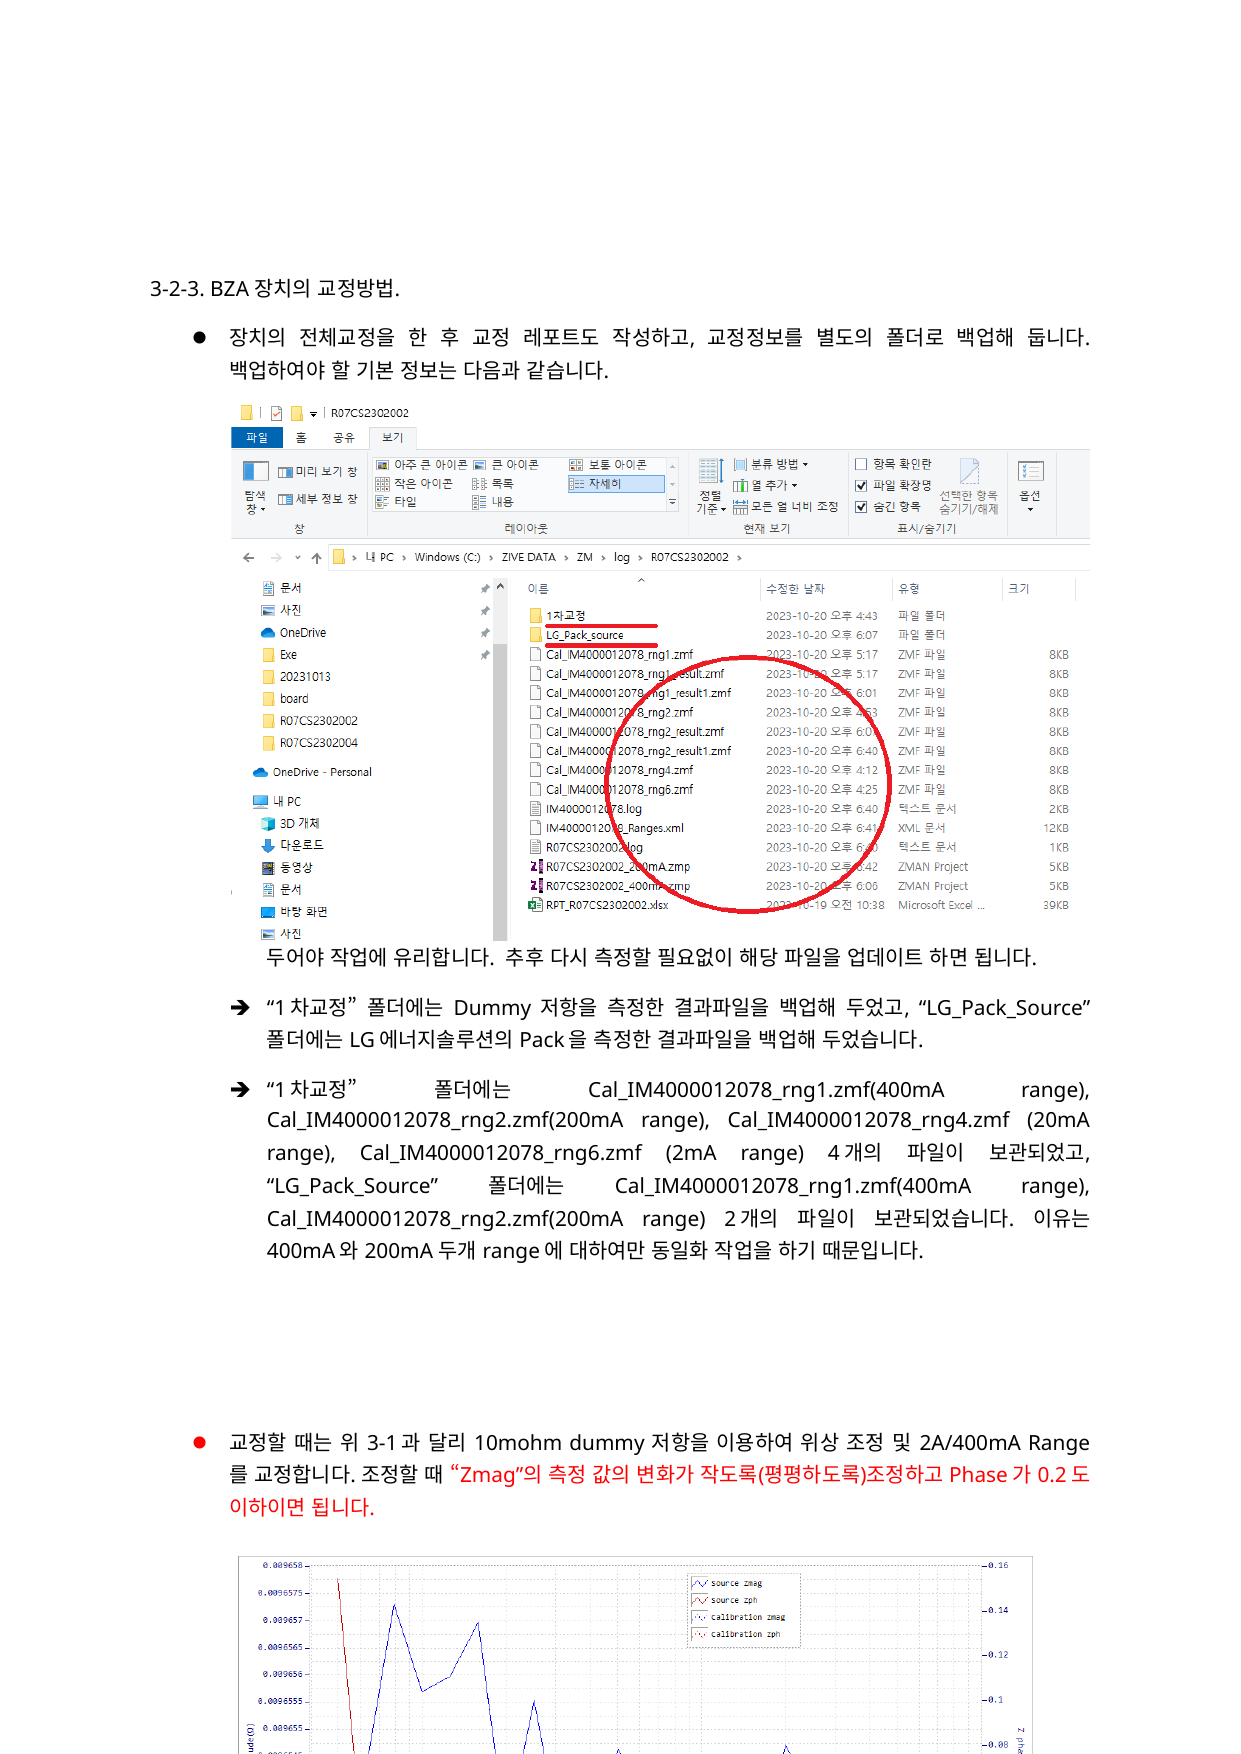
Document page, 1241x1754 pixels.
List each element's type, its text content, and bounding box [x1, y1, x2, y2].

subtitle 3-2-3. BZA 장치의 교정방법. [150, 272, 1090, 302]
list 장치의 전체교정을 한 후 교정 레포트도 작성하고, 교정정보를 별도의 폴더로 백업해 둡니다. 백업하여야 할 기본 정보는 다음과 같습니다. [192, 321, 1090, 384]
list “1차교정” 폴더에는 Dummy 저항을 측정한 결과파일을 백업해 두었고, “LG_Pack_Source” 폴더에는 LG에너지솔루션의 Pack을 측정한 결과파일을 백업해 두었습니다. [229, 991, 1090, 1054]
picture [232, 1548, 1041, 1754]
picture [231, 402, 1091, 941]
list “1차교정” 폴더에는 Cal_IM4000012078_rng1.zmf(400mA range), Cal_IM4000012078_rng2.zmf(200mA range), Cal_IM4000012078_rng4.zmf (20mA range), Cal_IM4000012078_rng6.zmf (2mA range) 4개의 파일이 보관되었고, “LG_Pack_Source” 폴더에는 Cal_IM4000012078_rng1.zmf(400mA range), Cal_IM4000012078_rng2.zmf(200mA range) 2개의 파일이 보관되었습니다. 이유는 400mA와 200mA 두개 range에 대하여만 동일화 작업을 하기 때문입니다. [229, 1073, 1090, 1265]
list Cal_IM4000012078_rng1.zmf 파일은 Dummy의 source 파일 또는 LG에너지솔루션의 Pack을 측정한 결과 파일이며, 교정창에서 측정 시 결과파일이 갱신되기 때문에 반드시 백업해 두어야 작업에 유리합니다. 추후 다시 측정할 필요없이 해당 파일을 업데이트 하면 됩니다. [229, 876, 1090, 972]
list 교정할 때는 위 3-1과 달리 10mohm dummy 저항을 이용하여 위상 조정 및 2A/400mA Range를 교정합니다. 조정할 때 “Zmag”의 측정 값의 변화가 작도록(평평하도록)조정하고 Phase가 0.2도 이하이면 됩니다. [192, 1426, 1090, 1521]
